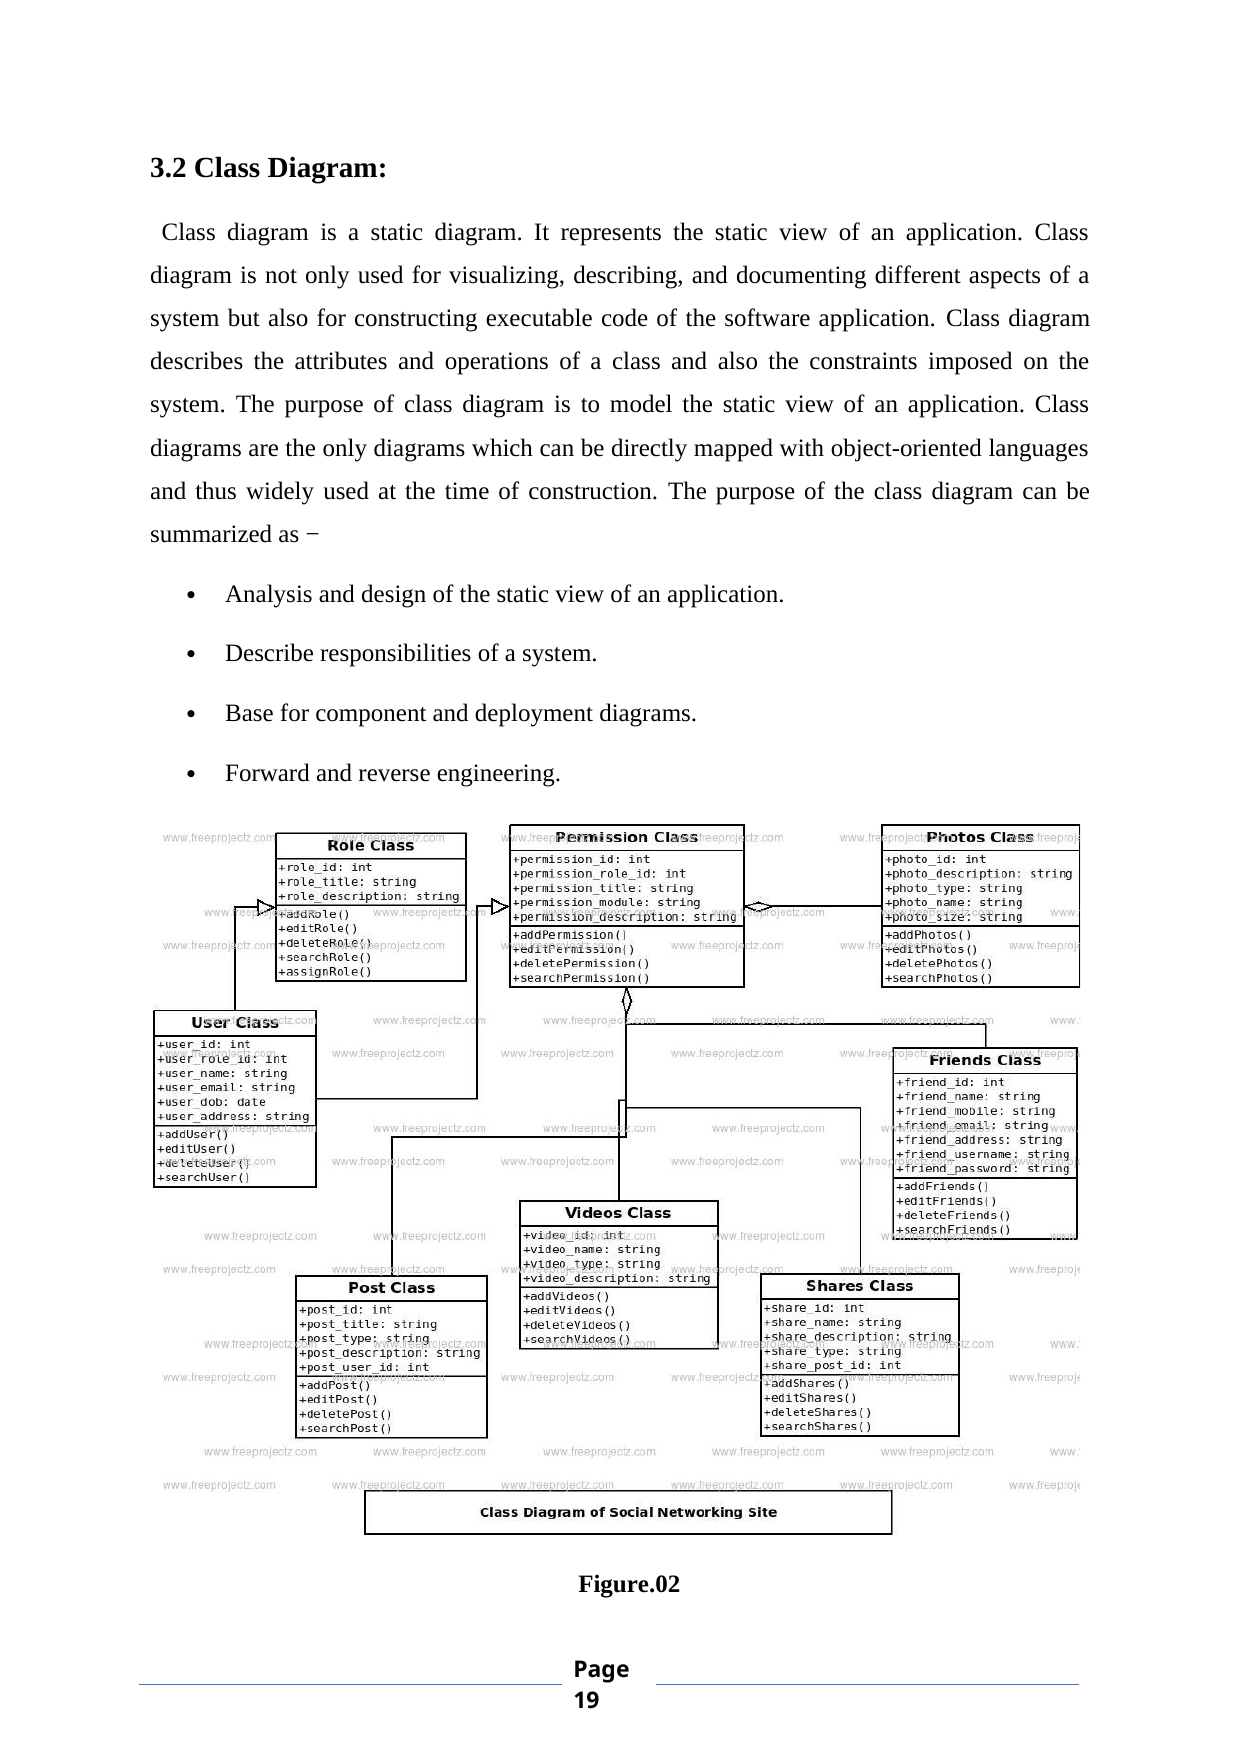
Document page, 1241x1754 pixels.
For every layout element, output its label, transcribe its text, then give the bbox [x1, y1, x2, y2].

list Forward and reverse engineering. [187, 758, 1090, 787]
list Analysis and design of the static view of an application. [187, 579, 1090, 607]
picture [153, 824, 1080, 1536]
text Class diagram is a static diagram. It represents the static view of an application. Class diagram is not only used for visualizing, describing, and documenting different aspects of a system but also for constructing executable code of the software application. Class diagram describes the attributes and operations of a class and also the constraints imposed on the system. The purpose of class diagram is to model the static view of an application. Class diagrams are the only diagrams which can be directly mapped with object-oriented languages and thus widely used at the time of construction. The purpose of the class diagram can be summarized as − [150, 217, 1090, 548]
list Base for component and deployment diagrams. [187, 698, 1090, 727]
list Describe responsibilities of a system. [187, 638, 1090, 667]
text 3.2 Class Diagram: [150, 150, 1090, 183]
